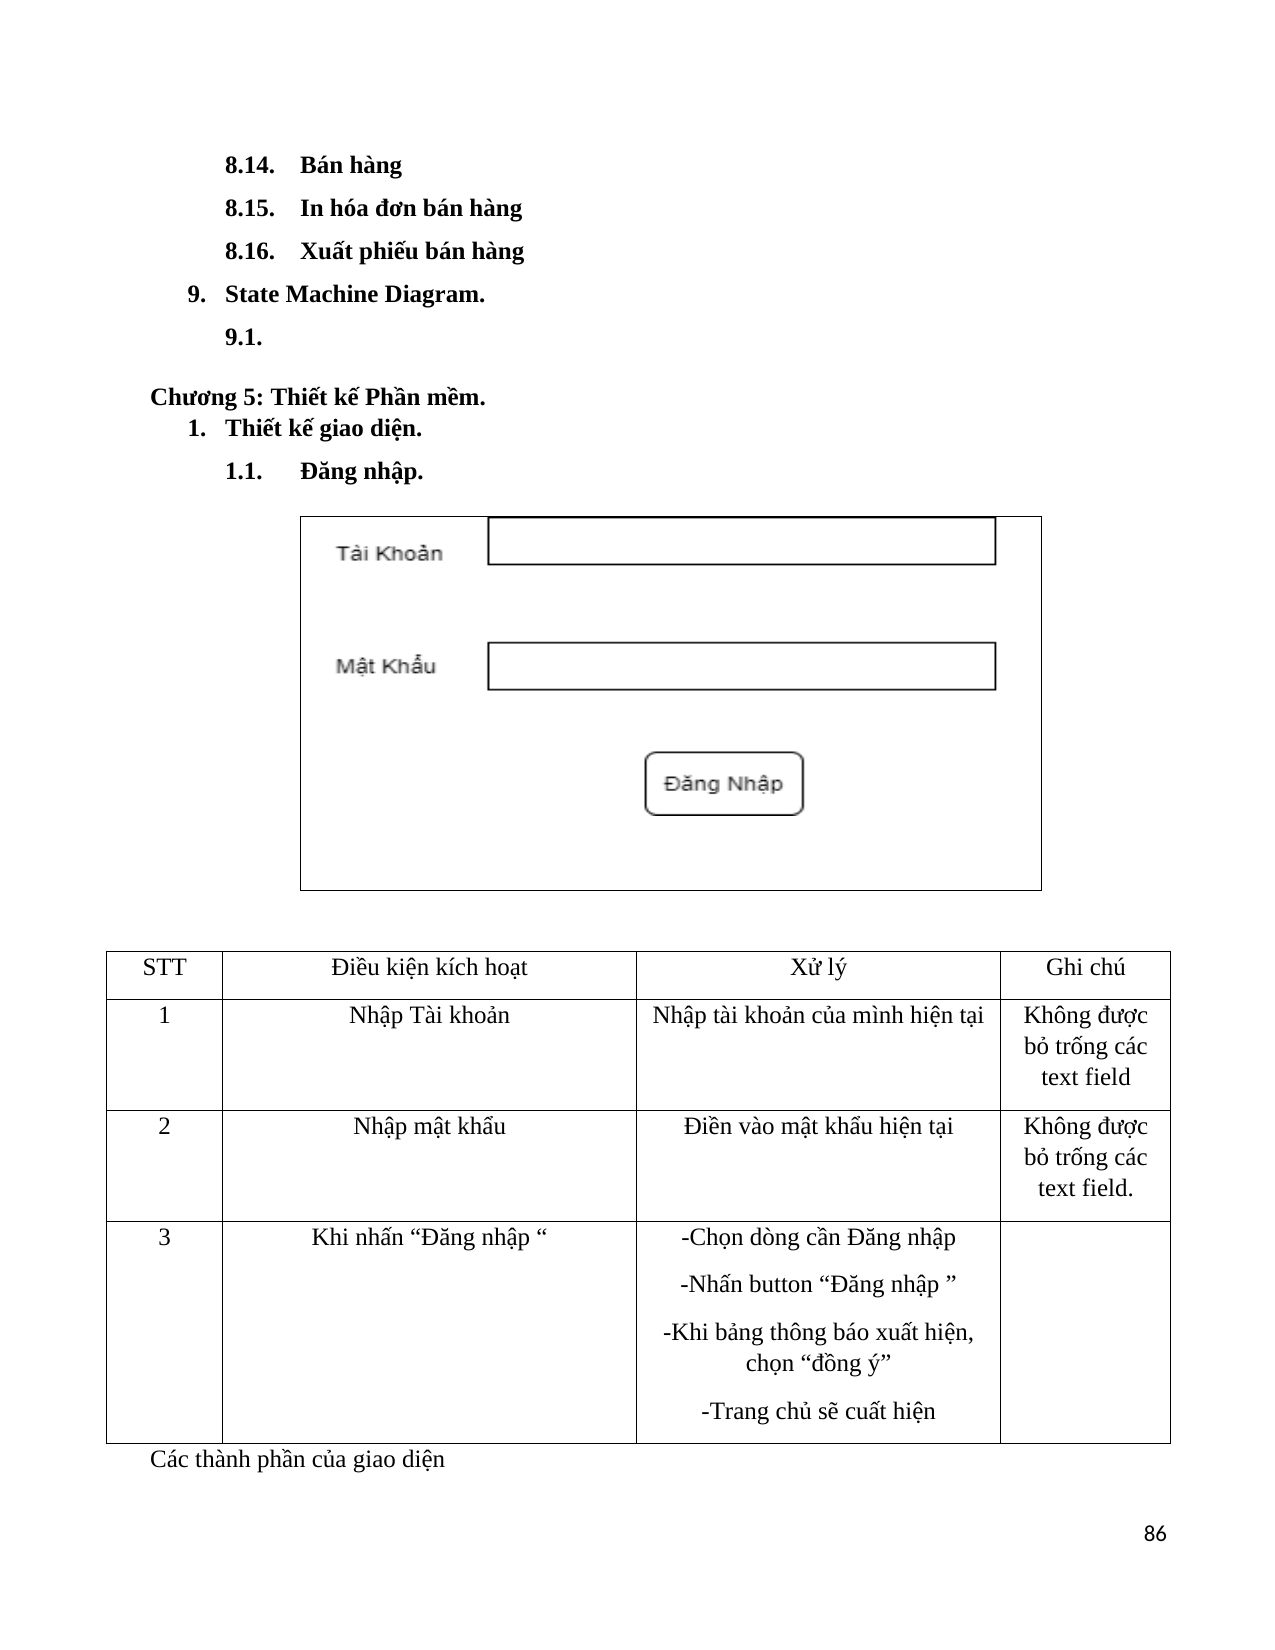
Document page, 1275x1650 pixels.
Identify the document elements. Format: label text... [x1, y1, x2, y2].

list Đăng nhập. [225, 456, 1167, 485]
table_cell Nhập tài khoản của mình hiện tại [637, 1000, 1000, 1110]
table_cell Nhập mật khẩu [223, 1111, 636, 1221]
table_cell 3 [107, 1222, 222, 1443]
list Xuất phiếu bán hàng [225, 236, 1167, 265]
list State Machine Diagram. [187, 279, 1167, 308]
table_header Ghi chú [1001, 952, 1170, 999]
text Các thành phần của giao diện [150, 1444, 1167, 1473]
table_header Điều kiện kích hoạt [223, 952, 636, 999]
table_cell Điền vào mật khẩu hiện tại [637, 1111, 1000, 1221]
picture [311, 517, 997, 816]
table_cell 2 [107, 1111, 222, 1221]
table_cell [1001, 1222, 1170, 1443]
table_cell -Chọn dòng cần Đăng nhập -Nhấn button “Đăng nhập ” -Khi bảng thông báo xuất hiện, chọn “đồng ý” -Trang chủ sẽ cuất hiện [637, 1222, 1000, 1443]
table_cell Không được bỏ trống các text field [1001, 1000, 1170, 1110]
table_header [301, 517, 1041, 890]
table_header Xử lý [637, 952, 1000, 999]
table_cell Nhập Tài khoản [223, 1000, 636, 1110]
list Thiết kế giao diện. [187, 413, 1167, 442]
subtitle Chương 5: Thiết kế Phần mềm. [150, 382, 1167, 411]
list In hóa đơn bán hàng [225, 193, 1167, 222]
table_cell 1 [107, 1000, 222, 1110]
table_cell Khi nhấn “Đăng nhập “ [223, 1222, 636, 1443]
list Bán hàng [225, 150, 1167, 179]
table_header STT [107, 952, 222, 999]
table_cell Không được bỏ trống các text field. [1001, 1111, 1170, 1221]
